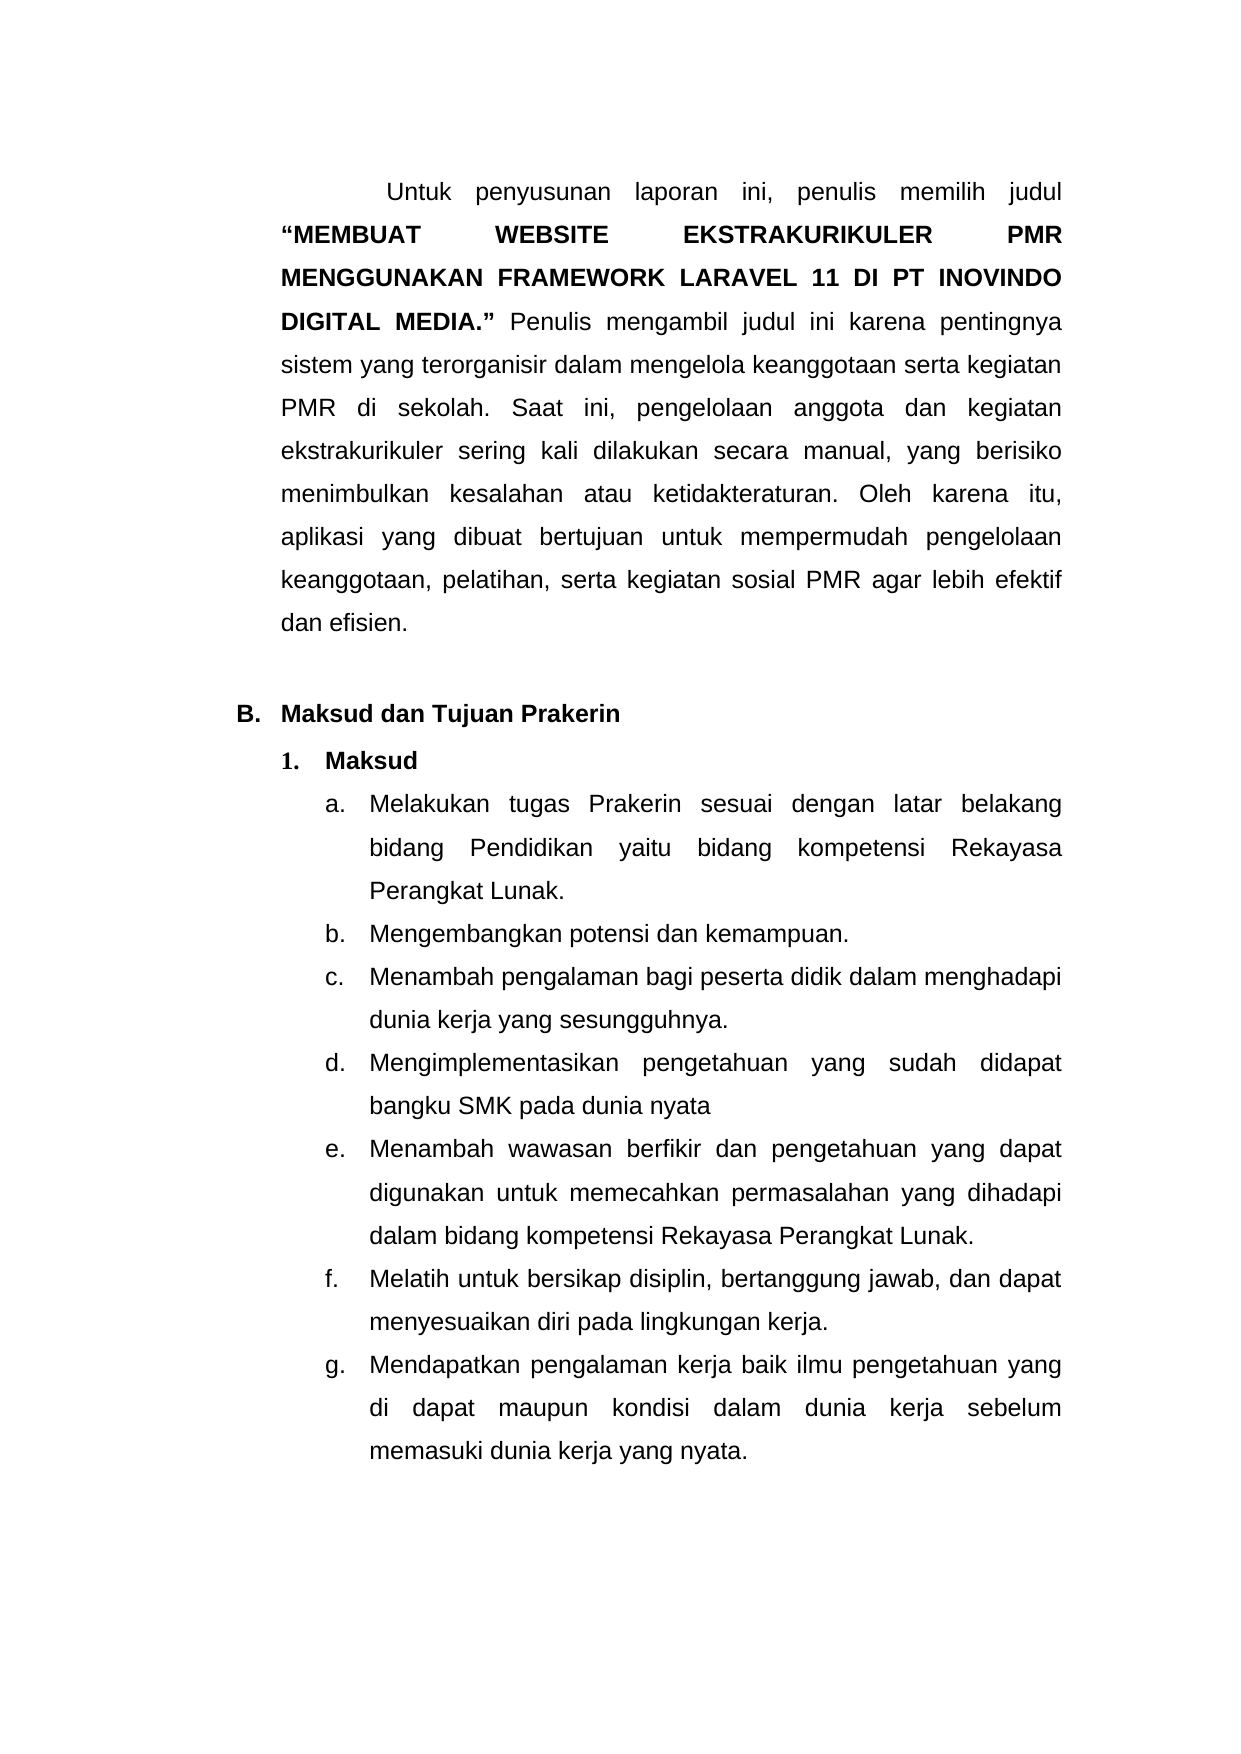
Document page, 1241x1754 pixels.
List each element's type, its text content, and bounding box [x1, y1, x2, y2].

list Mengimplementasikan pengetahuan yang sudah didapat bangku SMK pada dunia nyata [325, 1048, 1063, 1120]
list Mengembangkan potensi dan kemampuan. [325, 919, 1063, 947]
list Menambah pengalaman bagi peserta didik dalam menghadapi dunia kerja yang sesungguhnya. [325, 962, 1063, 1034]
subtitle Maksud dan Tujuan Prakerin [236, 699, 1063, 728]
list Melakukan tugas Prakerin sesuai dengan latar belakang bidang Pendidikan yaitu bidang kompetensi Rekayasa Perangkat Lunak. [325, 789, 1063, 904]
list Menambah wawasan berfikir dan pengetahuan yang dapat digunakan untuk memecahkan permasalahan yang dihadapi dalam bidang kompetensi Rekayasa Perangkat Lunak. [325, 1134, 1063, 1249]
list Untuk penyusunan laporan ini, penulis memilih judul “MEMBUAT WEBSITE EKSTRAKURIKULER PMR MENGGUNAKAN FRAMEWORK LARAVEL 11 DI PT INOVINDO DIGITAL MEDIA.” Penulis mengambil judul ini karena pentingnya sistem yang terorganisir dalam mengelola keanggotaan serta kegiatan PMR di sekolah. Saat ini, pengelolaan anggota dan kegiatan ekstrakurikuler sering kali dilakukan secara manual, yang berisiko menimbulkan kesalahan atau ketidakteraturan. Oleh karena itu, aplikasi yang dibuat bertujuan untuk mempermudah pengelolaan keanggotaan, pelatihan, serta kegiatan sosial PMR agar lebih efektif dan efisien. [281, 177, 1063, 637]
list Melatih untuk bersikap disiplin, bertanggung jawab, dan dapat menyesuaikan diri pada lingkungan kerja. [325, 1264, 1063, 1336]
subtitle Maksud [281, 746, 1063, 775]
list Mendapatkan pengalaman kerja baik ilmu pengetahuan yang di dapat maupun kondisi dalam dunia kerja sebelum memasuki dunia kerja yang nyata. [325, 1350, 1063, 1465]
